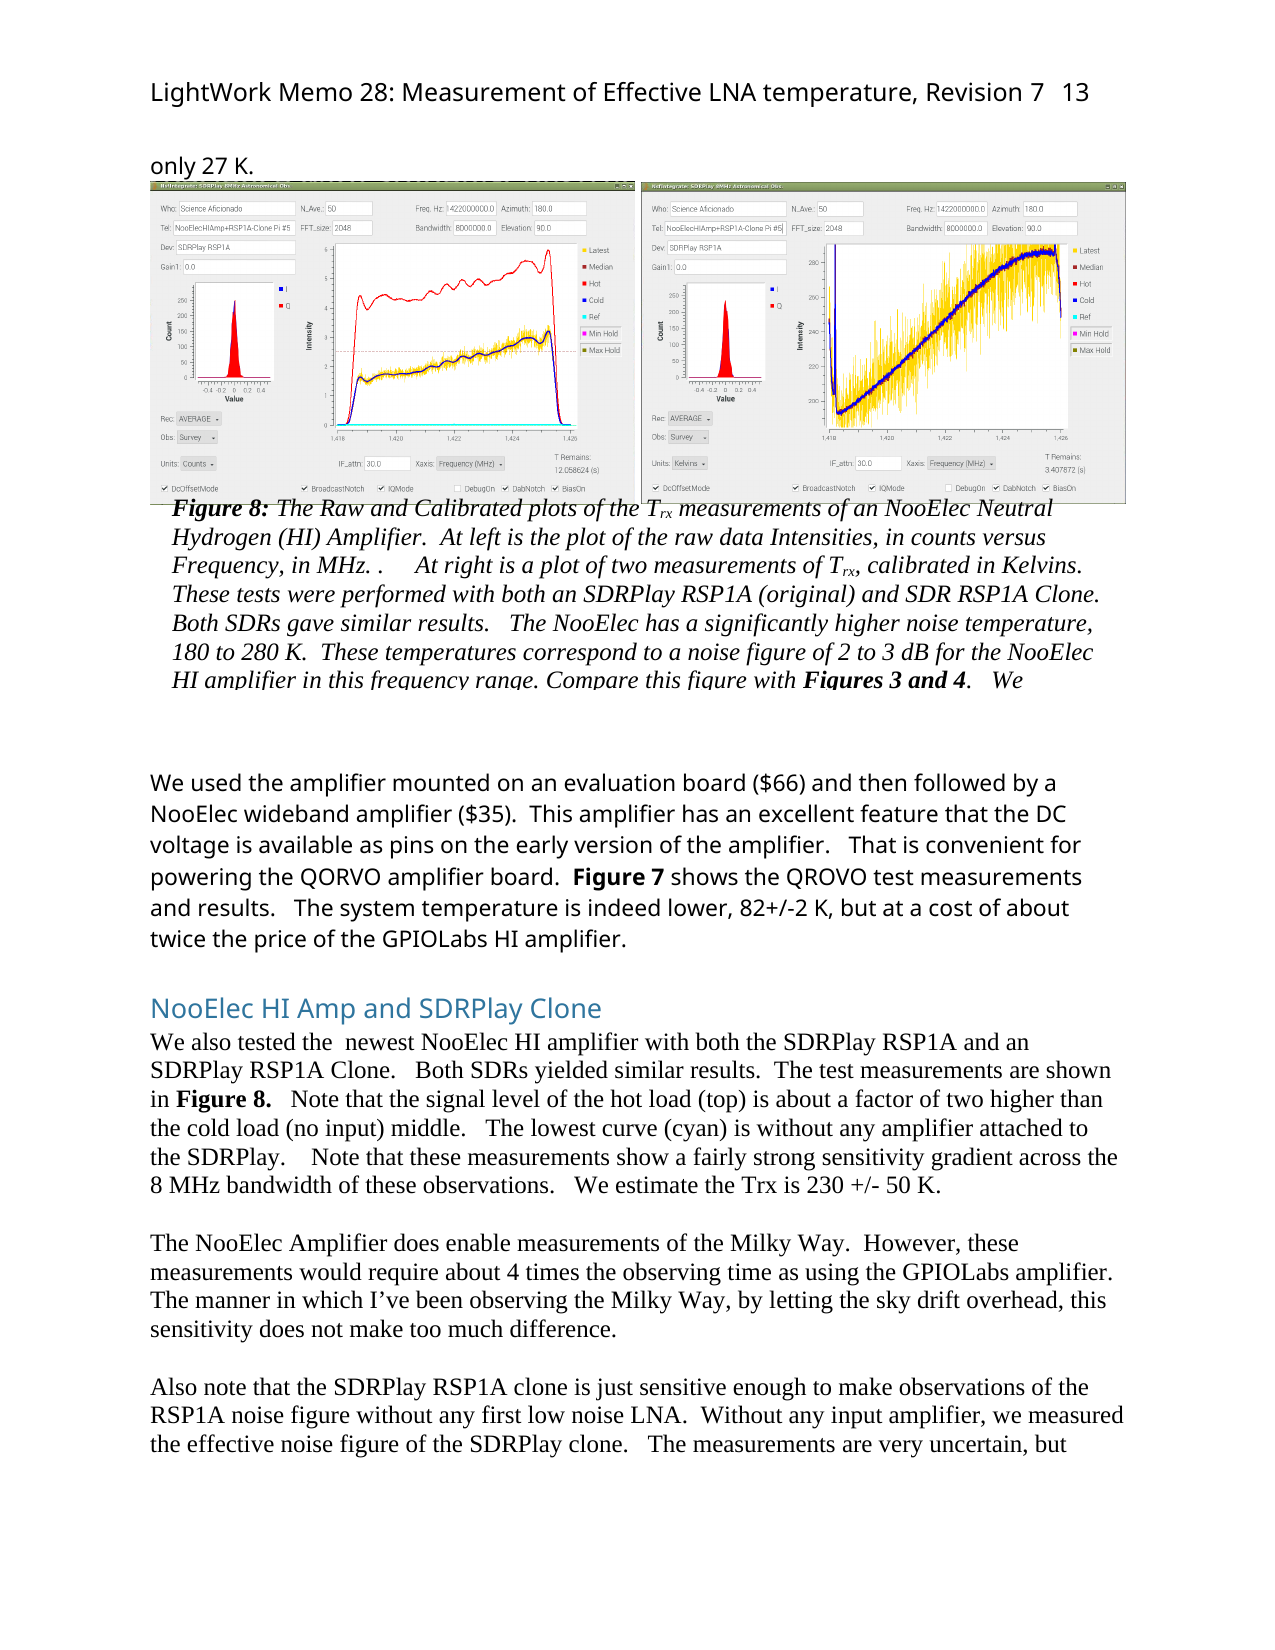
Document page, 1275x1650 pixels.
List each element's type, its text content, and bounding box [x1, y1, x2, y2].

picture [150, 181, 635, 505]
picture [641, 182, 1126, 504]
text The NooElec Amplifier does enable measurements of the Milky Way. However, these measurements would require about 4 times the observing time as using the GPIOLabs amplifier. The manner in which I’ve been observing the Milky Way, by letting the sky drift overhead, this sensitivity does not make too much difference. [150, 1228, 1125, 1343]
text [150, 1372, 1125, 1458]
subtitle NooElec HI Amp and SDRPlay Clone [150, 990, 1125, 1027]
text We used the amplifier mounted on an evaluation board ($66) and then followed by a NooElec wideband amplifier ($35). This amplifier has an excellent feature that the DC voltage is available as pins on the early version of the amplifier. That is convenient for powering the QORVO amplifier board. Figure 7 shows the QROVO test measurements and results. The system temperature is indeed lower, 82+/-2 K, but at a cost of about twice the price of the GPIOLabs HI amplifier. [150, 767, 1125, 954]
text We also tested the newest NooElec HI amplifier with both the SDRPlay RSP1A and an SDRPlay RSP1A Clone. Both SDRs yielded similar results. The test measurements are shown in Figure 8. Note that the signal level of the hot load (top) is about a factor of two higher than the cold load (no input) middle. The lowest curve (cyan) is without any amplifier attached to the SDRPlay. Note that these measurements show a fairly strong sensitivity gradient across the 8 MHz bandwidth of these observations. We estimate the Trx is 230 +/- 50 K. [150, 1027, 1125, 1199]
